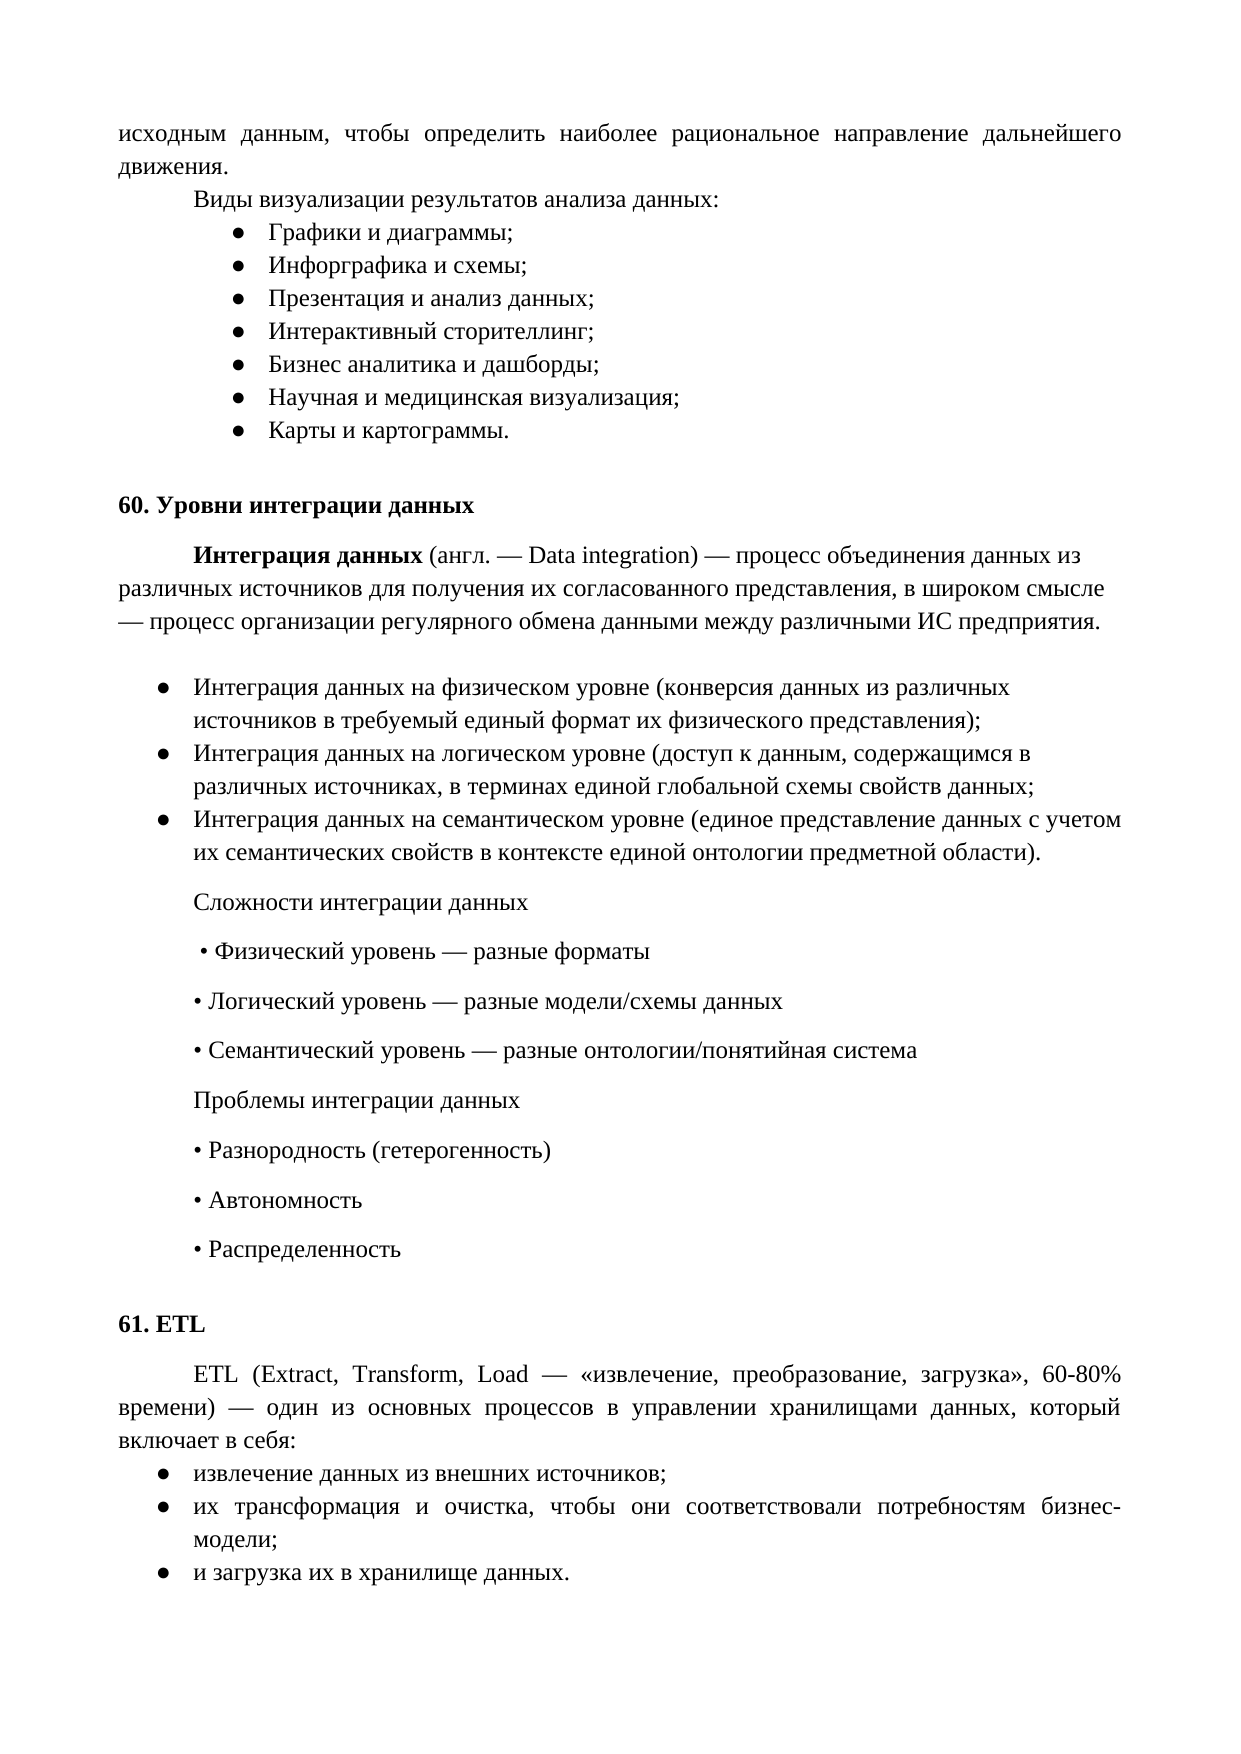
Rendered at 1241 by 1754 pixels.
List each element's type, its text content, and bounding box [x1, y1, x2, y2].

text Сложности интеграции данных [193, 887, 1122, 915]
list Презентация и анализ данных; [231, 283, 1122, 312]
text • Разнородность (гетерогенность) [193, 1135, 1122, 1164]
list Карты и картограммы. [231, 415, 1122, 444]
subtitle 61. ETL [118, 1309, 1122, 1338]
list Научная и медицинская визуализация; [231, 382, 1122, 411]
text • Физический уровень — разные форматы [193, 936, 1122, 965]
text • Распределенность [193, 1234, 1122, 1263]
list Графики и диаграммы; [231, 217, 1122, 246]
list Интеграция данных на логическом уровне (доступ к данным, содержащимся в различных источниках, в терминах единой глобальной схемы свойств данных; [156, 738, 1122, 799]
text • Логический уровень — разные модели/схемы данных [193, 986, 1122, 1015]
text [118, 118, 1122, 180]
text Проблемы интеграции данных [193, 1085, 1122, 1114]
subtitle 60. Уровни интеграции данных [118, 490, 1122, 519]
text Виды визуализации результатов анализа данных: [118, 184, 1122, 213]
text • Автономность [193, 1185, 1122, 1213]
list Интерактивный сторителлинг; [231, 316, 1122, 345]
list Бизнес аналитика и дашборды; [231, 349, 1122, 378]
text Интеграция данных (англ. — Data integration) — процесс объединения данных из различных источников для получения их согласованного представления, в широком смысле — процесс организации регулярного обмена данными между различными ИС предприятия. [118, 540, 1122, 634]
list Инфорграфика и схемы; [231, 250, 1122, 279]
list Интеграция данных на физическом уровне (конверсия данных из различных источников в требуемый единый формат их физического представления); [156, 672, 1122, 733]
text • Семантический уровень — разные онтологии/понятийная система [193, 1036, 1122, 1064]
list Интеграция данных на семантическом уровне (единое представление данных с учетом их семантических свойств в контексте единой онтологии предметной области). [156, 804, 1122, 866]
list их трансформация и очистка, чтобы они соответствовали потребностям бизнес-модели; [156, 1491, 1122, 1553]
list и загрузка их в хранилище данных. [156, 1557, 1122, 1586]
list извлечение данных из внешних источников; [156, 1458, 1122, 1487]
text ETL (Extract, Transform, Load — «извлечение, преобразование, загрузка», 60-80% времени) — один из основных процессов в управлении хранилищами данных, который включает в себя: [118, 1359, 1122, 1453]
